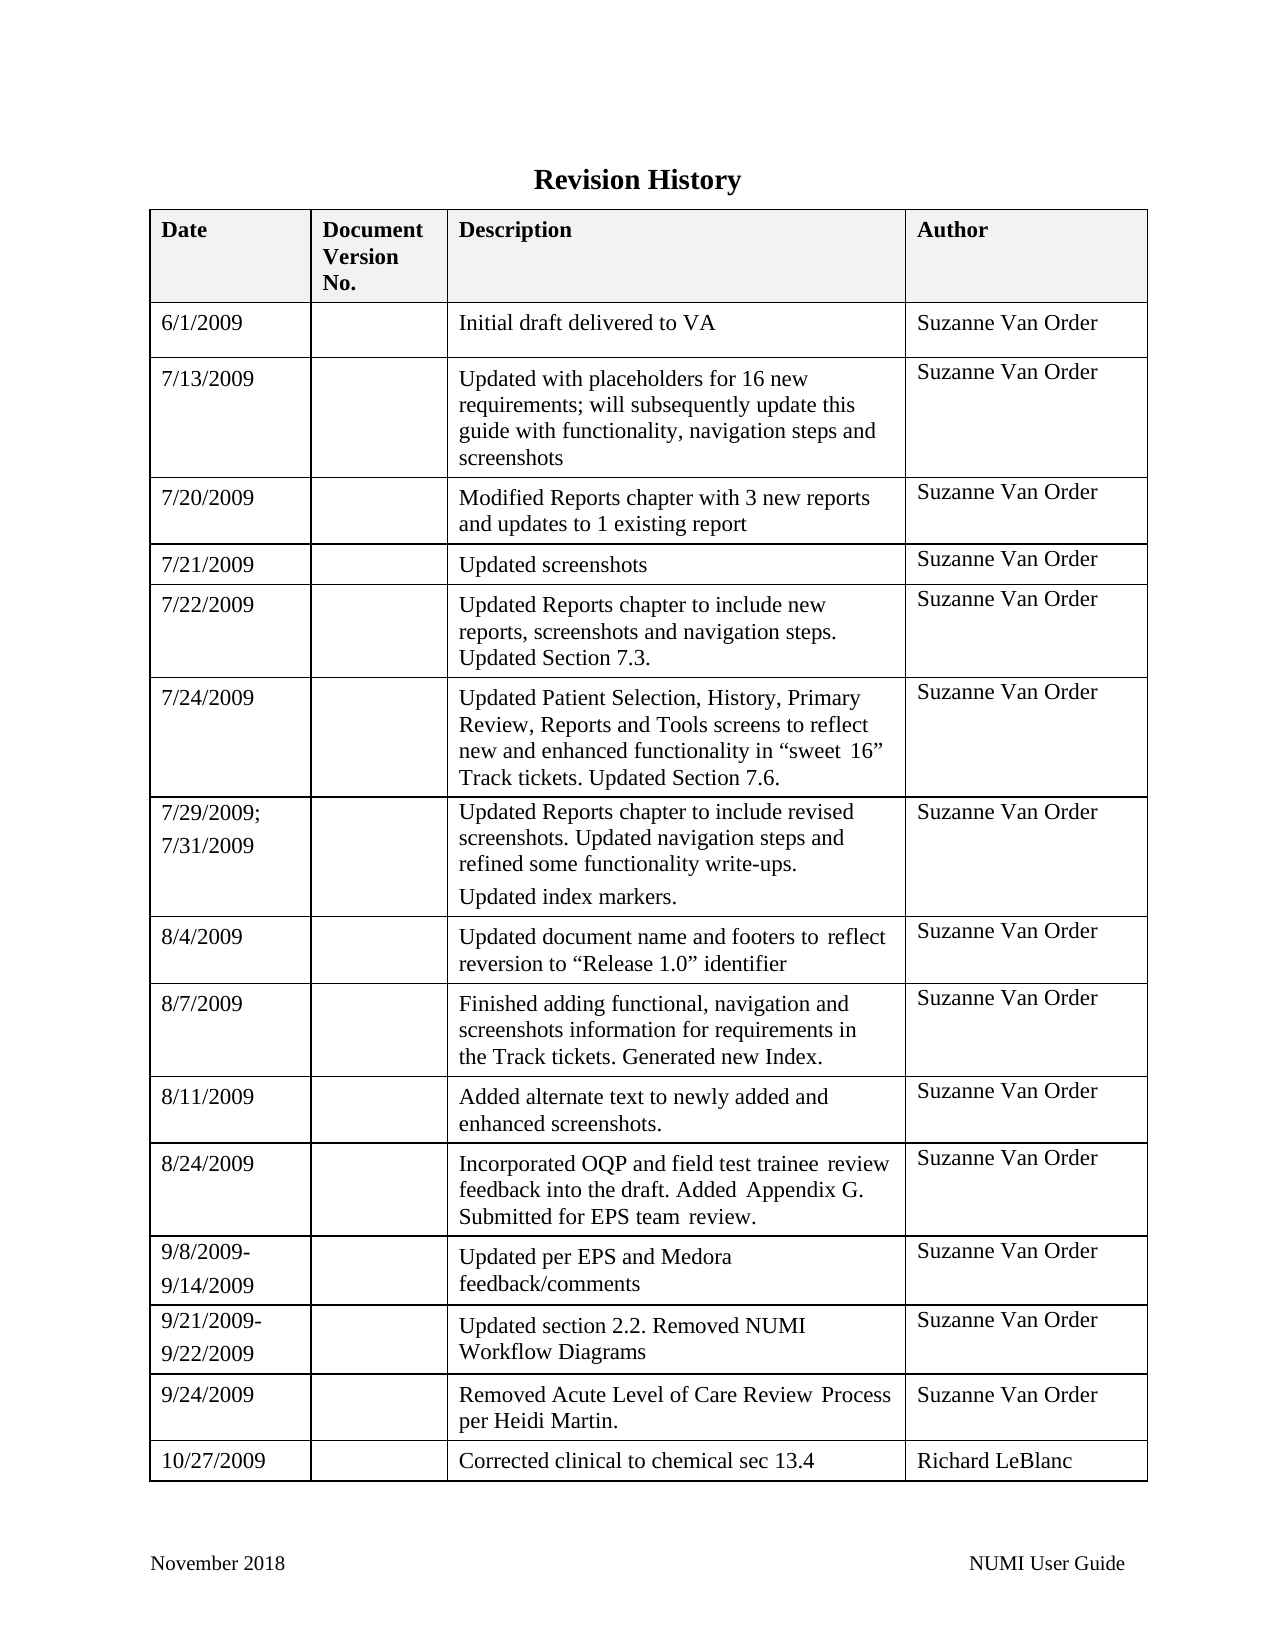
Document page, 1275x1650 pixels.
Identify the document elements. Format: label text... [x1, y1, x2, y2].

table_header Date [151, 210, 310, 302]
table_cell [312, 1237, 447, 1304]
table_cell Added alternate text to newly added and enhanced screenshots. [448, 1077, 905, 1142]
table_cell 8/7/2009 [151, 984, 310, 1076]
table_cell [312, 1144, 447, 1235]
table_cell Suzanne Van Order [906, 678, 1147, 796]
table_cell 7/21/2009 [151, 545, 310, 583]
table_cell Updated with placeholders for 16 new requirements; will subsequently update this guide with functionality, navigation steps and screenshots [448, 358, 905, 476]
table_cell Incorporated OQP and field test trainee review feedback into the draft. Added Appendix G. Submitted for EPS team review. [448, 1144, 905, 1235]
table_cell Suzanne Van Order [906, 303, 1147, 357]
table_cell Suzanne Van Order [906, 1306, 1147, 1373]
table_cell 7/20/2009 [151, 478, 310, 543]
table_cell Suzanne Van Order [906, 358, 1147, 476]
table_cell [312, 358, 447, 476]
table_cell [312, 678, 447, 796]
table_cell 9/24/2009 [151, 1375, 310, 1440]
table_cell [312, 1375, 447, 1440]
table_cell 7/22/2009 [151, 585, 310, 677]
table_cell 7/13/2009 [151, 358, 310, 476]
table_cell Removed Acute Level of Care Review Process per Heidi Martin. [448, 1375, 905, 1440]
table_cell 9/8/2009- 9/14/2009 [151, 1237, 310, 1304]
table_header Author [906, 210, 1147, 302]
table_cell Updated section 2.2. Removed NUMI Workflow Diagrams [448, 1306, 905, 1373]
title Revision History [150, 162, 1125, 196]
table_cell Suzanne Van Order [906, 1144, 1147, 1235]
table_cell [312, 798, 447, 916]
table_cell Suzanne Van Order [906, 1077, 1147, 1142]
table_cell [312, 1077, 447, 1142]
table_cell 6/1/2009 [151, 303, 310, 357]
table_cell [312, 984, 447, 1076]
table_cell Initial draft delivered to VA [448, 303, 905, 357]
table_cell [312, 585, 447, 677]
table_cell [312, 478, 447, 543]
table_cell Updated document name and footers to reflect reversion to “Release 1.0” identifier [448, 917, 905, 982]
table_cell Modified Reports chapter with 3 new reports and updates to 1 existing report [448, 478, 905, 543]
table_cell Corrected clinical to chemical sec 13.4 [448, 1441, 905, 1480]
table_cell Updated Reports chapter to include revised screenshots. Updated navigation steps and refined some functionality write-ups. Updated index markers. [448, 798, 905, 916]
table_cell Suzanne Van Order [906, 585, 1147, 677]
table_header Document Version No. [312, 210, 447, 302]
table_cell 10/27/2009 [151, 1441, 310, 1480]
table_cell 7/29/2009; 7/31/2009 [151, 798, 310, 916]
table_cell Richard LeBlanc [906, 1441, 1147, 1480]
table_cell Suzanne Van Order [906, 1237, 1147, 1304]
table_cell [312, 1306, 447, 1373]
table_cell Suzanne Van Order [906, 798, 1147, 916]
table_cell 8/11/2009 [151, 1077, 310, 1142]
table_cell Updated Patient Selection, History, Primary Review, Reports and Tools screens to reflect new and enhanced functionality in “sweet 16” Track tickets. Updated Section 7.6. [448, 678, 905, 796]
table_cell 8/24/2009 [151, 1144, 310, 1235]
table_cell [312, 1441, 447, 1480]
table_cell Suzanne Van Order [906, 478, 1147, 543]
table_cell [312, 303, 447, 357]
table_cell Updated Reports chapter to include new reports, screenshots and navigation steps. Updated Section 7.3. [448, 585, 905, 677]
table_cell Updated screenshots [448, 545, 905, 583]
table_cell Suzanne Van Order [906, 917, 1147, 982]
table_cell 7/24/2009 [151, 678, 310, 796]
table_cell Suzanne Van Order [906, 1375, 1147, 1440]
table_cell Suzanne Van Order [906, 984, 1147, 1076]
table_cell 8/4/2009 [151, 917, 310, 982]
table_cell Updated per EPS and Medora feedback/comments [448, 1237, 905, 1304]
table_header Description [448, 210, 905, 302]
table_cell Suzanne Van Order [906, 545, 1147, 583]
table_cell Finished adding functional, navigation and screenshots information for requirements in the Track tickets. Generated new Index. [448, 984, 905, 1076]
table_cell [312, 545, 447, 583]
table_cell [312, 917, 447, 982]
table_cell 9/21/2009- 9/22/2009 [151, 1306, 310, 1373]
